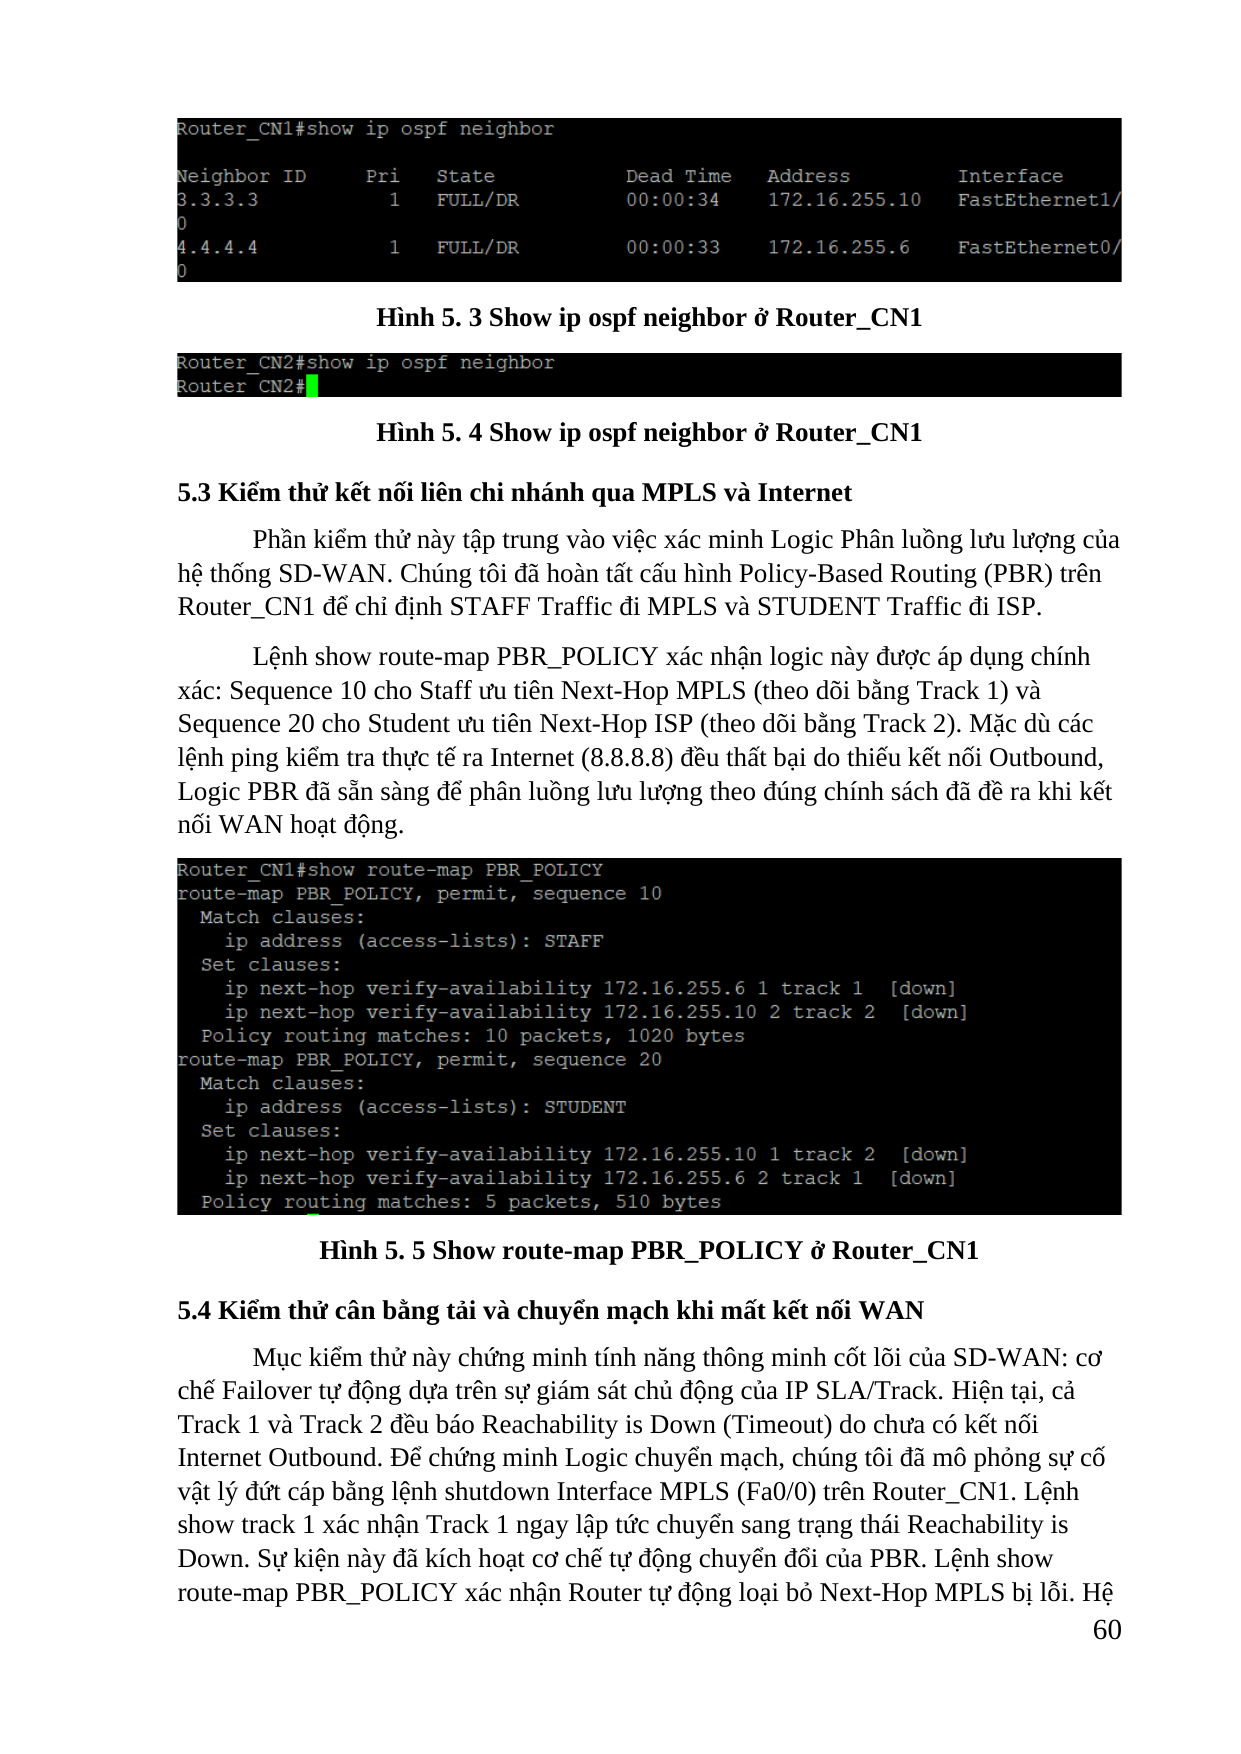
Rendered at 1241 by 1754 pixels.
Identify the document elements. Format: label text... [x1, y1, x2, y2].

picture [177, 118, 1122, 282]
text Hình 5. 3 Show ip ospf neighbor ở Router_CN1 [177, 301, 1122, 332]
text Lệnh show route-map PBR_POLICY xác nhận logic này được áp dụng chính xác: Sequence 10 cho Staff ưu tiên Next-Hop MPLS (theo dõi bằng Track 1) và Sequence 20 cho Student ưu tiên Next-Hop ISP (theo dõi bằng Track 2). Mặc dù các lệnh ping kiểm tra thực tế ra Internet (8.8.8.8) đều thất bại do thiếu kết nối Outbound, Logic PBR đã sẵn sàng để phân luồng lưu lượng theo đúng chính sách đã đề ra khi kết nối WAN hoạt động. [177, 641, 1122, 839]
subtitle 5.4 Kiểm thử cân bằng tải và chuyển mạch khi mất kết nối WAN [177, 1294, 1122, 1325]
subtitle 5.3 Kiểm thử kết nối liên chi nhánh qua MPLS và Internet [177, 477, 1122, 508]
picture [177, 353, 1122, 397]
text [177, 1341, 1122, 1607]
text Phần kiểm thử này tập trung vào việc xác minh Logic Phân luồng lưu lượng của hệ thống SD-WAN. Chúng tôi đã hoàn tất cấu hình Policy-Based Routing (PBR) trên Router_CN1 để chỉ định STAFF Traffic đi MPLS và STUDENT Traffic đi ISP. [177, 523, 1122, 621]
text Hình 5. 4 Show ip ospf neighbor ở Router_CN1 [177, 416, 1122, 447]
picture [177, 858, 1122, 1215]
text Hình 5. 5 Show route-map PBR_POLICY ở Router_CN1 [177, 1234, 1122, 1265]
